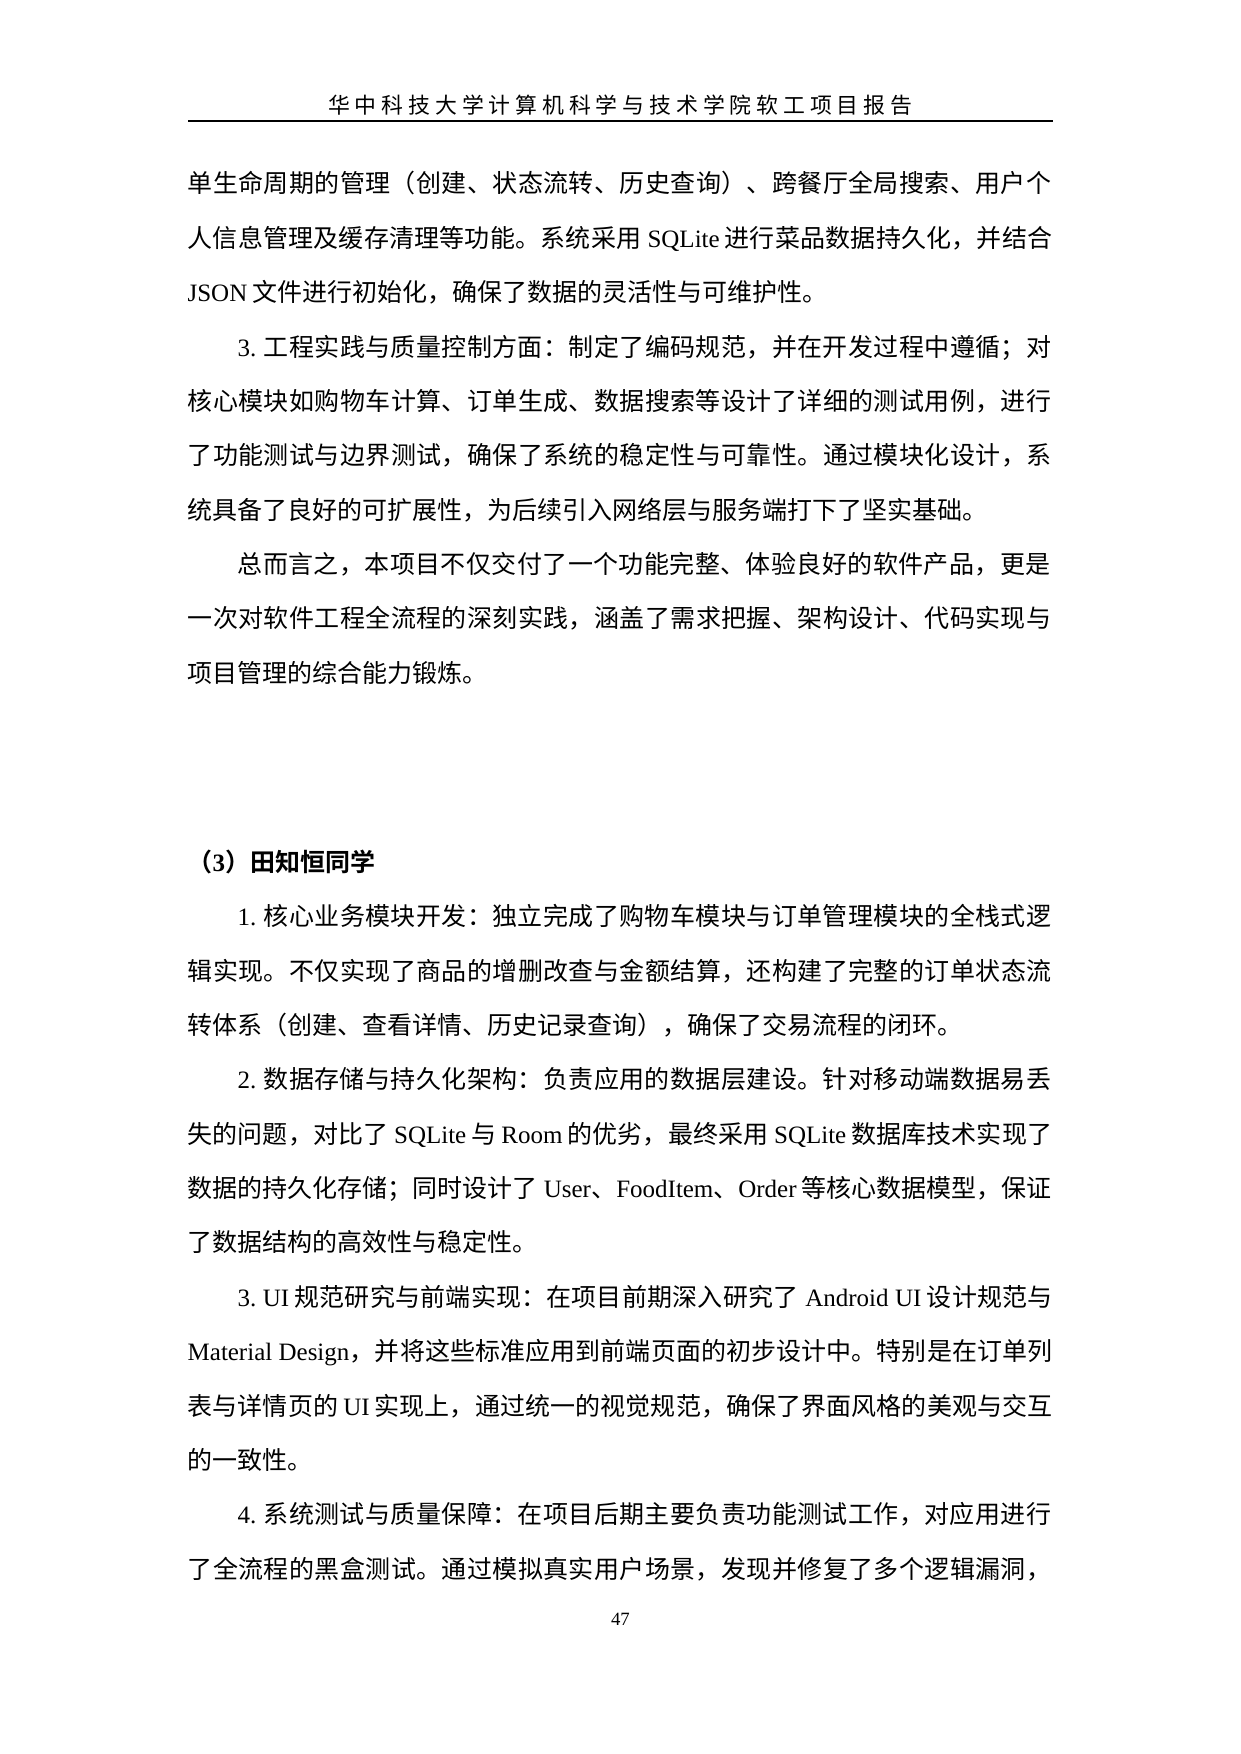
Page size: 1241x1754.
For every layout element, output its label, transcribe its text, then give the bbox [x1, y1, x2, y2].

text 3. 工程实践与质量控制方面：制定了编码规范，并在开发过程中遵循；对核心模块如购物车计算、订单生成、数据搜索等设计了详细的测试用例，进行了功能测试与边界测试，确保了系统的稳定性与可靠性。通过模块化设计，系统具备了良好的可扩展性，为后续引入网络层与服务端打下了坚实基础。 [187, 327, 1053, 526]
text 1. 核心业务模块开发：独立完成了购物车模块与订单管理模块的全栈式逻辑实现。不仅实现了商品的增删改查与金额结算，还构建了完整的订单状态流转体系（创建、查看详情、历史记录查询），确保了交易流程的闭环。 [187, 897, 1053, 1042]
text （3）田知恒同学 [187, 842, 1053, 878]
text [187, 164, 1053, 309]
text 3. UI规范研究与前端实现：在项目前期深入研究了Android UI设计规范与Material Design，并将这些标准应用到前端页面的初步设计中。特别是在订单列表与详情页的UI实现上，通过统一的视觉规范，确保了界面风格的美观与交互的一致性。 [187, 1277, 1053, 1477]
text 总而言之，本项目不仅交付了一个功能完整、体验良好的软件产品，更是一次对软件工程全流程的深刻实践，涵盖了需求把握、架构设计、代码实现与项目管理的综合能力锻炼。 [187, 544, 1053, 689]
text 2. 数据存储与持久化架构：负责应用的数据层建设。针对移动端数据易丢失的问题，对比了SQLite与Room的优劣，最终采用SQLite数据库技术实现了数据的持久化存储；同时设计了User、FoodItem、Order等核心数据模型，保证了数据结构的高效性与稳定性。 [187, 1060, 1053, 1259]
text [187, 1495, 1053, 1585]
